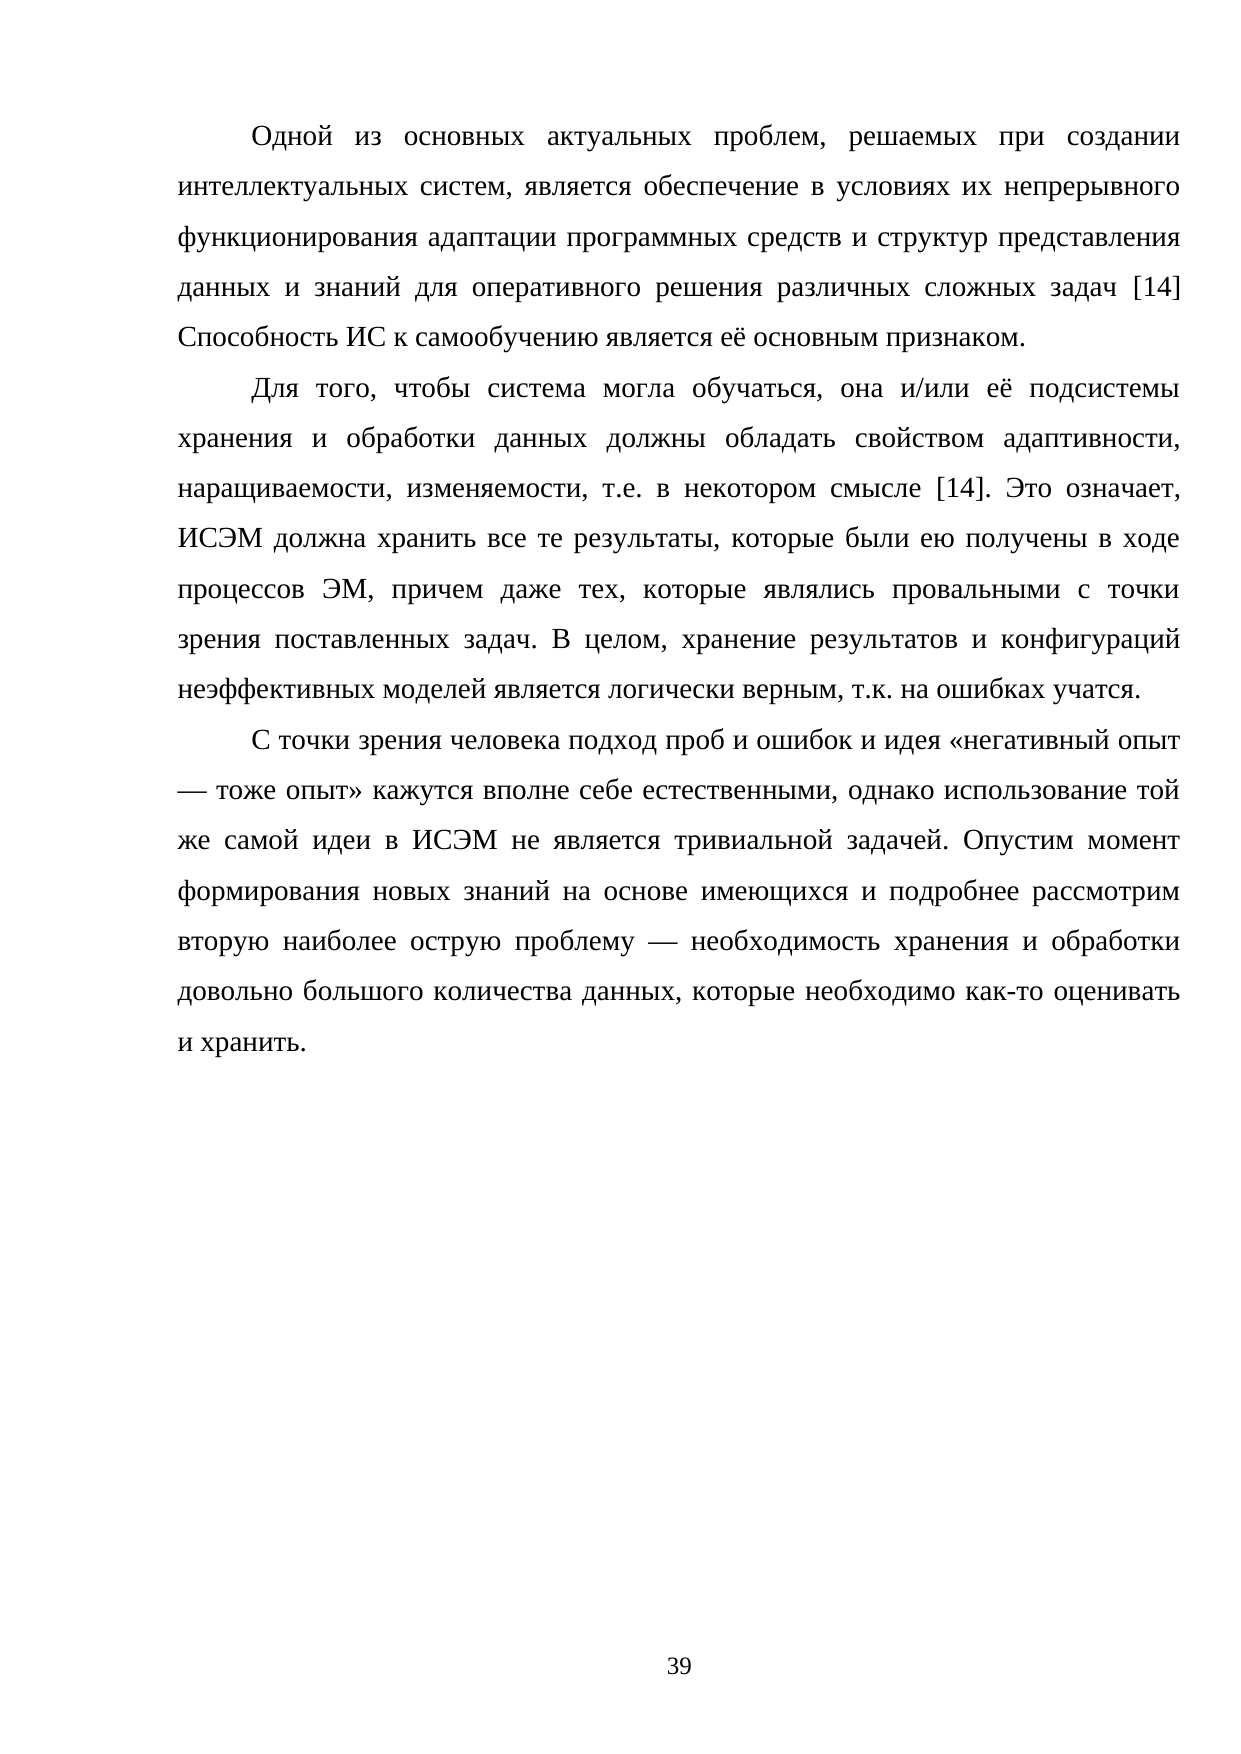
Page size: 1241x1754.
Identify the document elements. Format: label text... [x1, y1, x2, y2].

text Одной из основных актуальных проблем, решаемых при создании интеллектуальных систем, является обеспечение в условиях их непрерывного функционирования адаптации программных средств и структур представления данных и знаний для оперативного решения различных сложных задач [14] Способность ИС к самообучению является её основным признаком. [177, 118, 1181, 353]
text Для того, чтобы система могла обучаться, она и/или её подсистемы хранения и обработки данных должны обладать свойством адаптивности, наращиваемости, изменяемости, т.е. в некотором смысле [14]. Это означает, ИСЭМ должна хранить все те результаты, которые были ею получены в ходе процессов ЭМ, причем даже тех, которые являлись провальными с точки зрения поставленных задач. В целом, хранение результатов и конфигураций неэффективных моделей является логически верным, т.к. на ошибках учатся. [177, 370, 1181, 705]
text С точки зрения человека подход проб и ошибок и идея «негативный опыт — тоже опыт» кажутся вполне себе естественными, однако использование той же самой идеи в ИСЭМ не является тривиальной задачей. Опустим момент формирования новых знаний на основе имеющихся и подробнее рассмотрим вторую наиболее острую проблему — необходимость хранения и обработки довольно большого количества данных, которые необходимо как-то оценивать и хранить. [177, 722, 1181, 1057]
